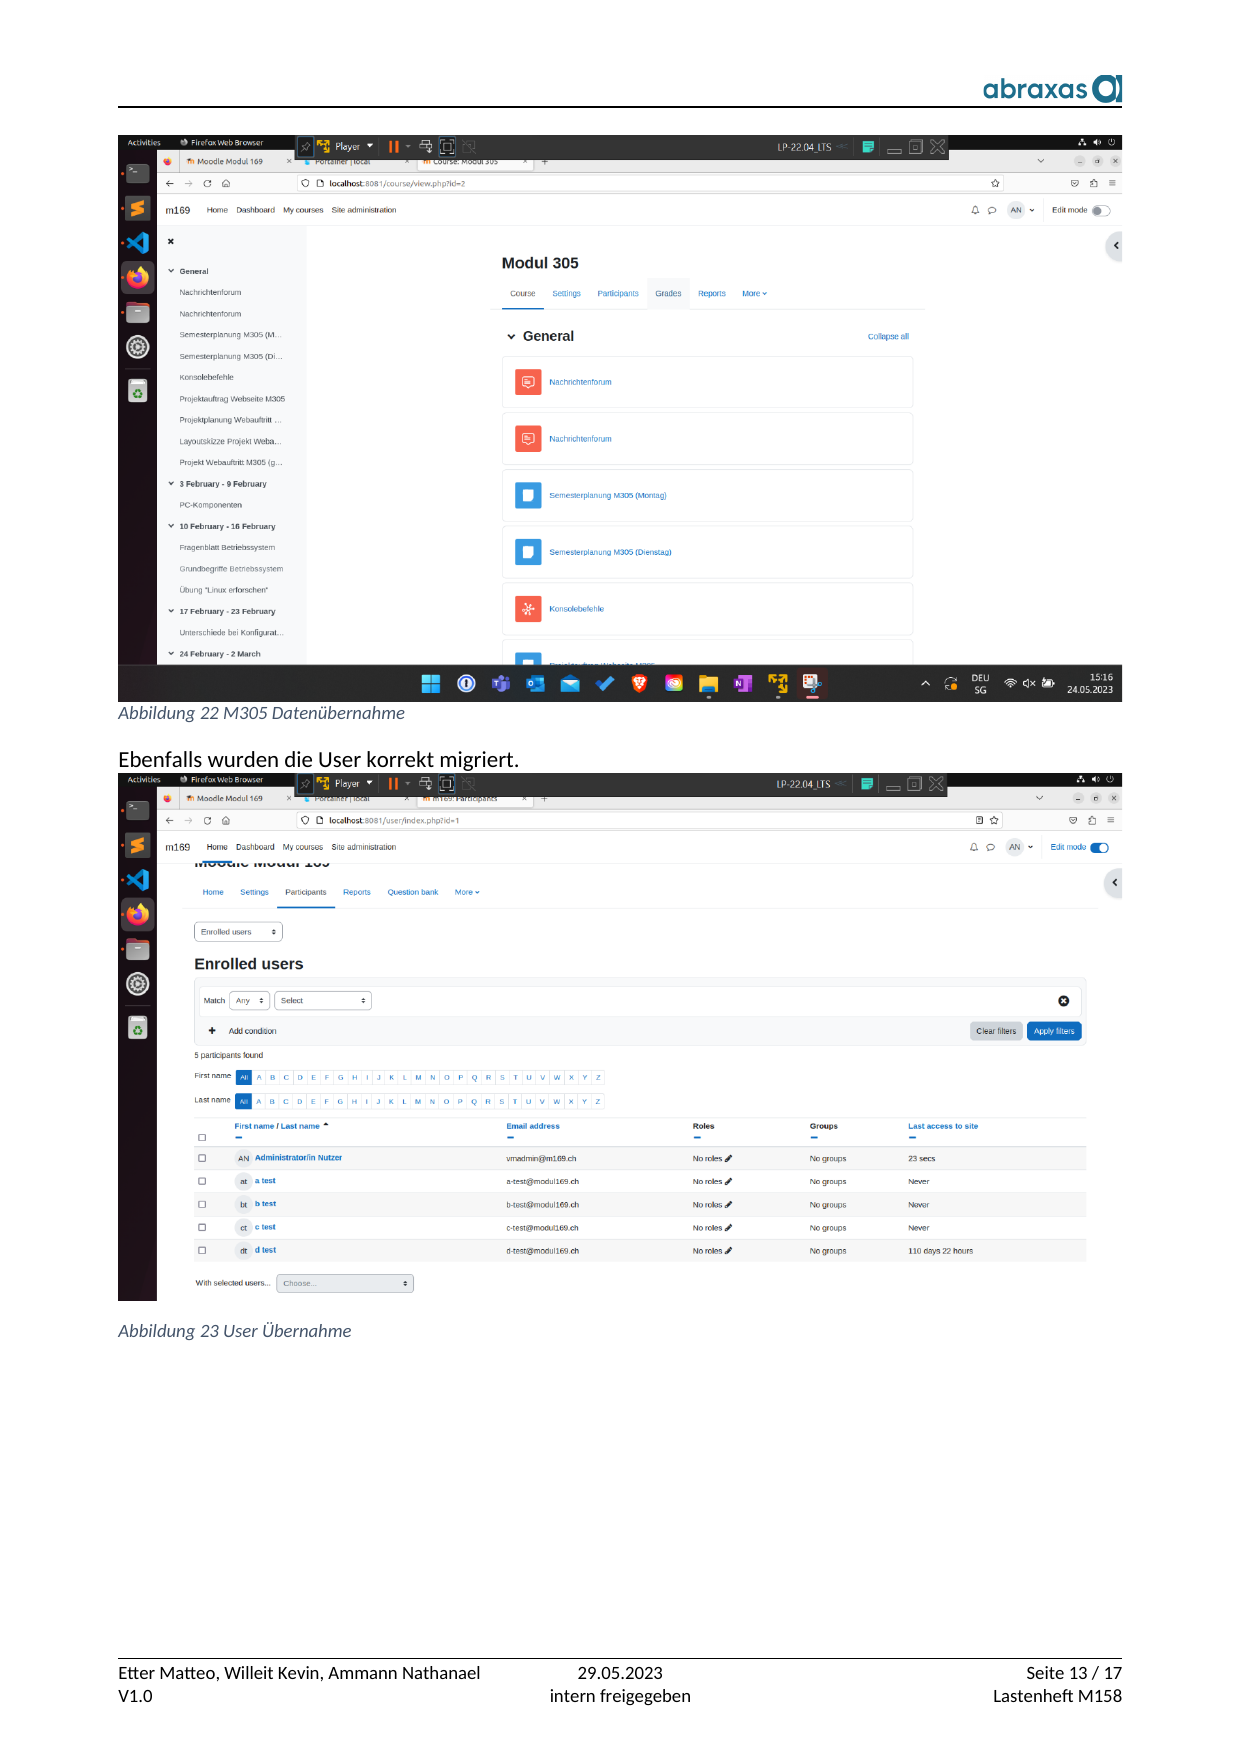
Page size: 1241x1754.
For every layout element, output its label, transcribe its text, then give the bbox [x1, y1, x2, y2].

picture [118, 135, 1123, 702]
text Ebenfalls wurden die User korrekt migriert. [118, 745, 1122, 773]
picture [118, 773, 1123, 1301]
picture [983, 75, 1123, 103]
